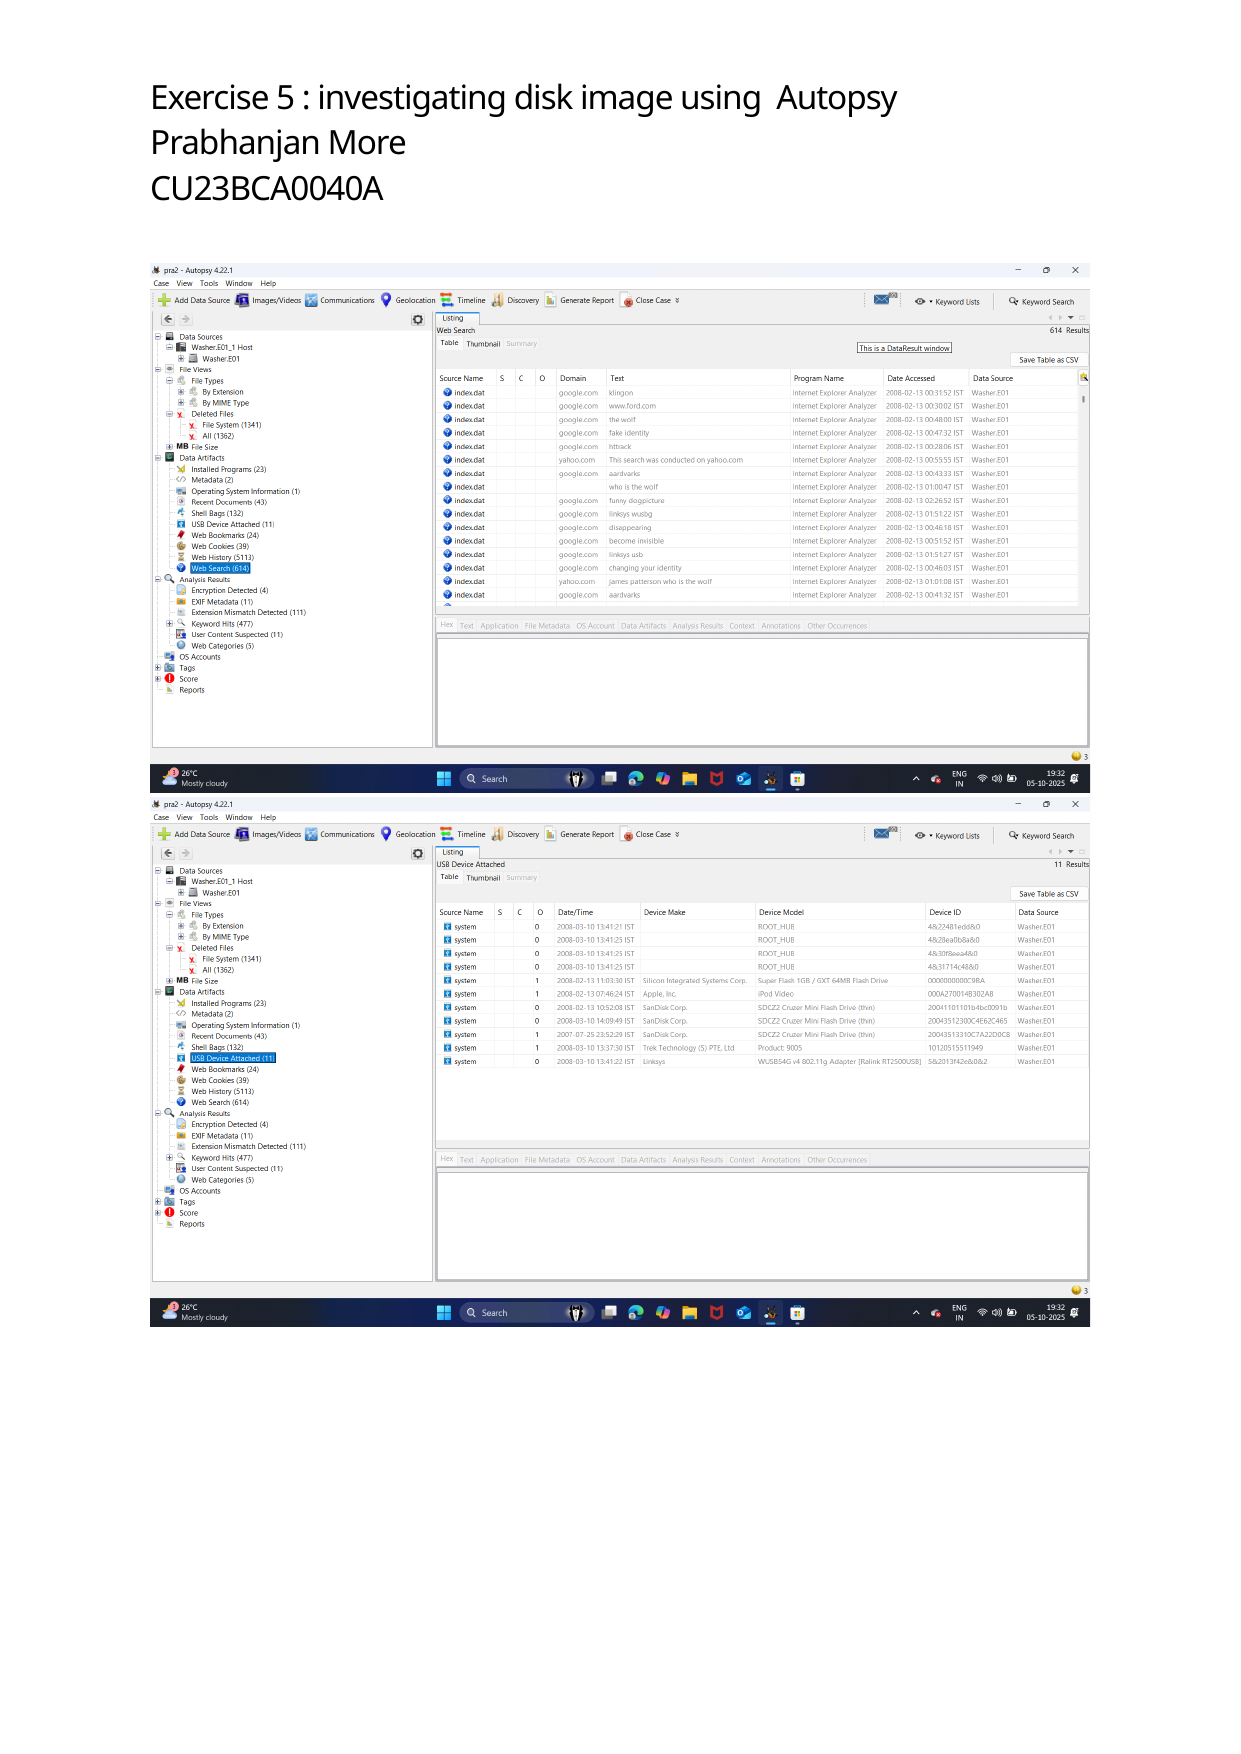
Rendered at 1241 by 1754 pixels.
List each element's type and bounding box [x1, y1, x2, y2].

picture [150, 263, 1091, 793]
picture [150, 797, 1091, 1327]
